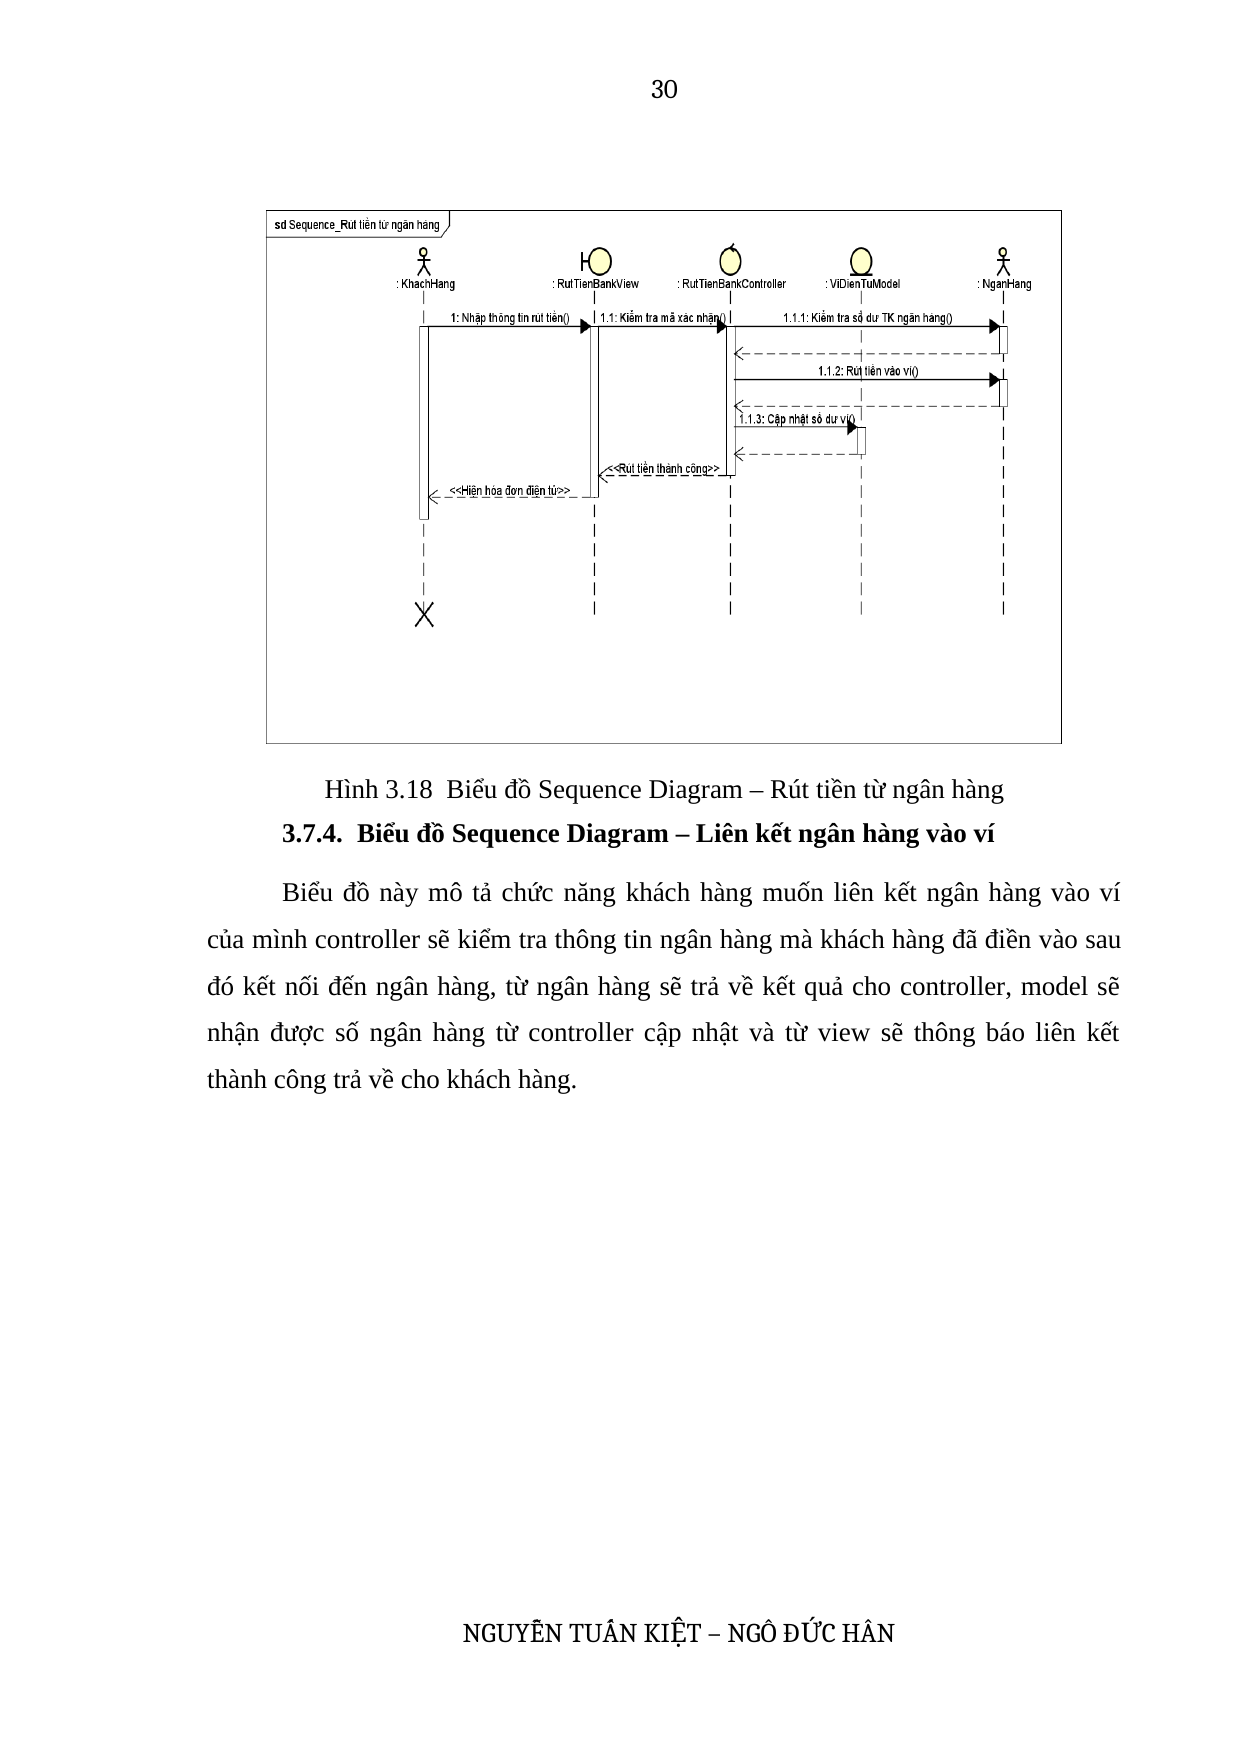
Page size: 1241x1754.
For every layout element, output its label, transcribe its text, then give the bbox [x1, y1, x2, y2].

subtitle Biểu đồ Sequence Diagram – Liên kết ngân hàng vào ví [282, 817, 1122, 848]
text Biểu đồ này mô tả chức năng khách hàng muốn liên kết ngân hàng vào ví của mình controller sẽ kiểm tra thông tin ngân hàng mà khách hàng đã điền vào sau đó kết nối đến ngân hàng, từ ngân hàng sẽ trả về kết quả cho controller, model sẽ nhận được số ngân hàng từ controller cập nhật và từ view sẽ thông báo liên kết thành công trả về cho khách hàng. [207, 876, 1122, 1094]
